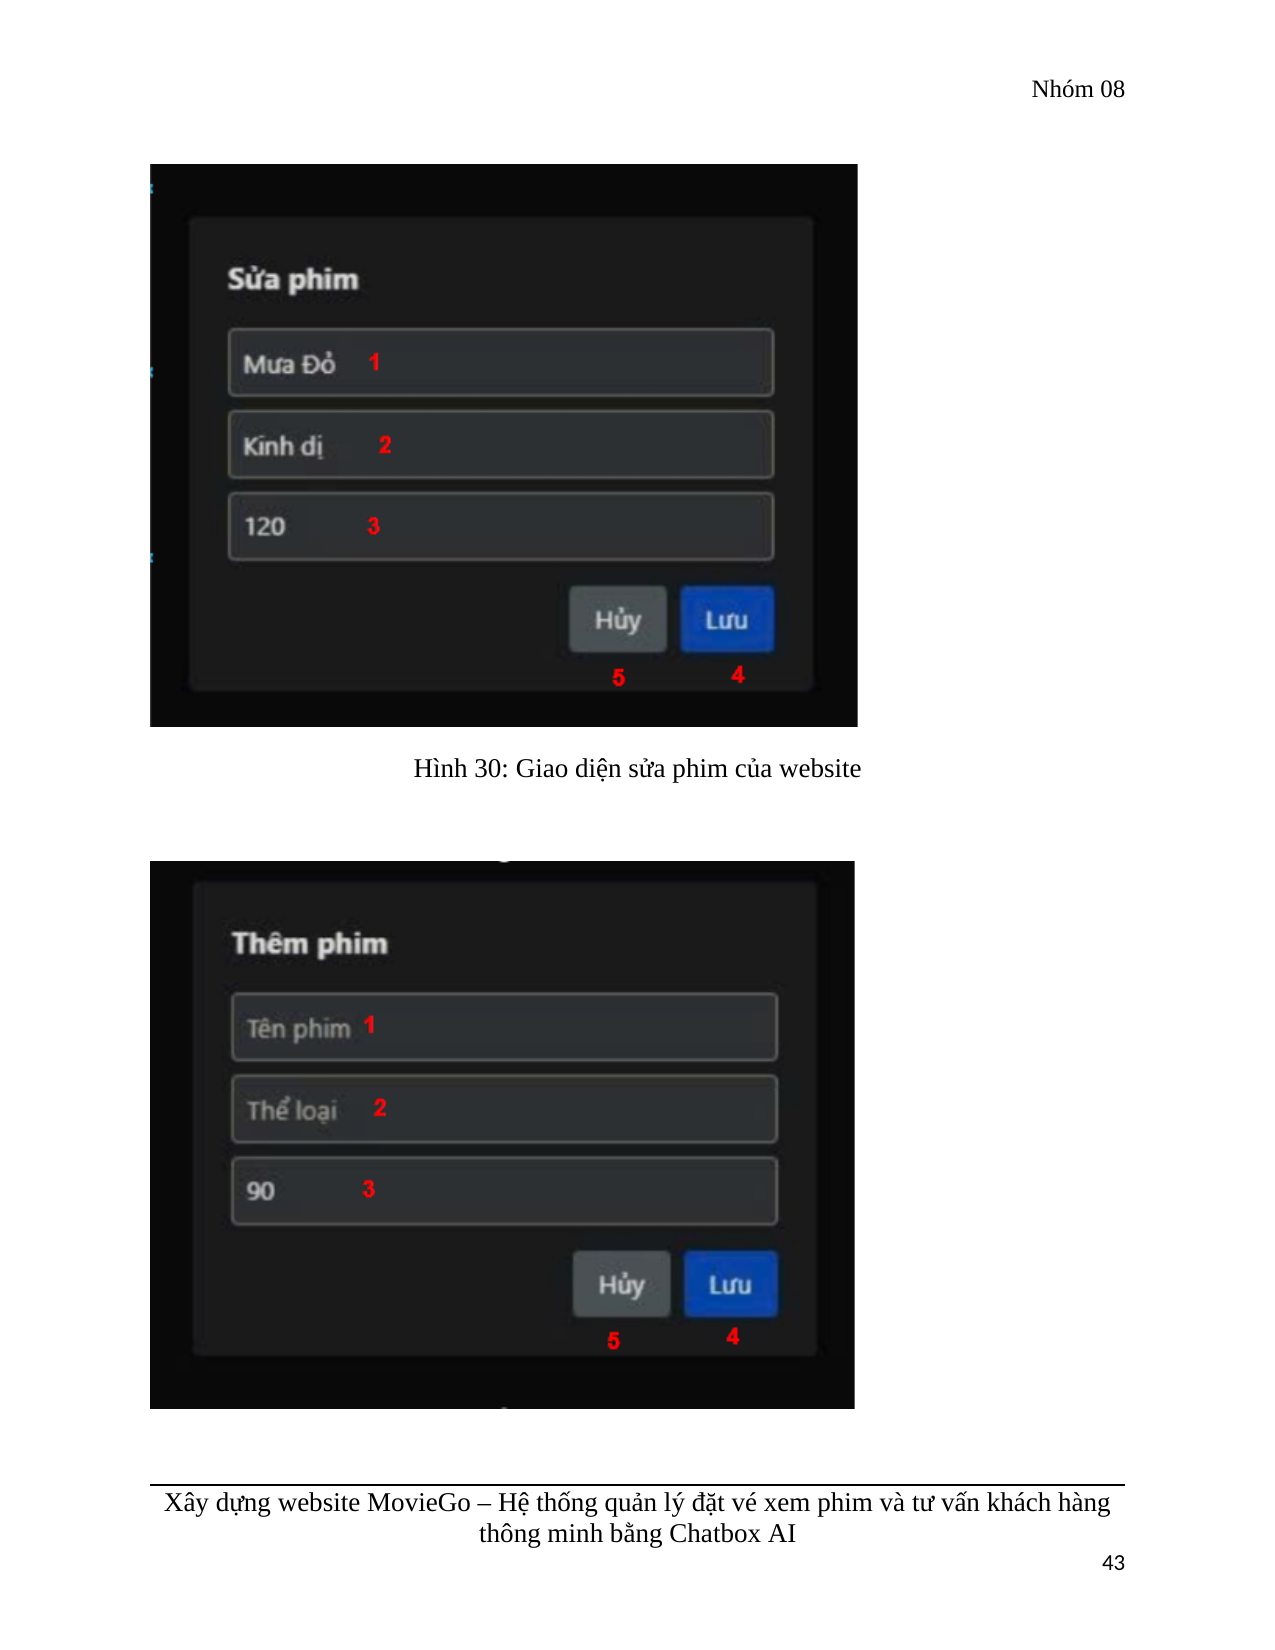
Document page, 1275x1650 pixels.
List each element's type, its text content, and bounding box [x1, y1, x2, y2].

picture [150, 164, 858, 727]
text Hình 30: Giao diện sửa phim của website [150, 752, 1125, 783]
picture [150, 861, 855, 1409]
